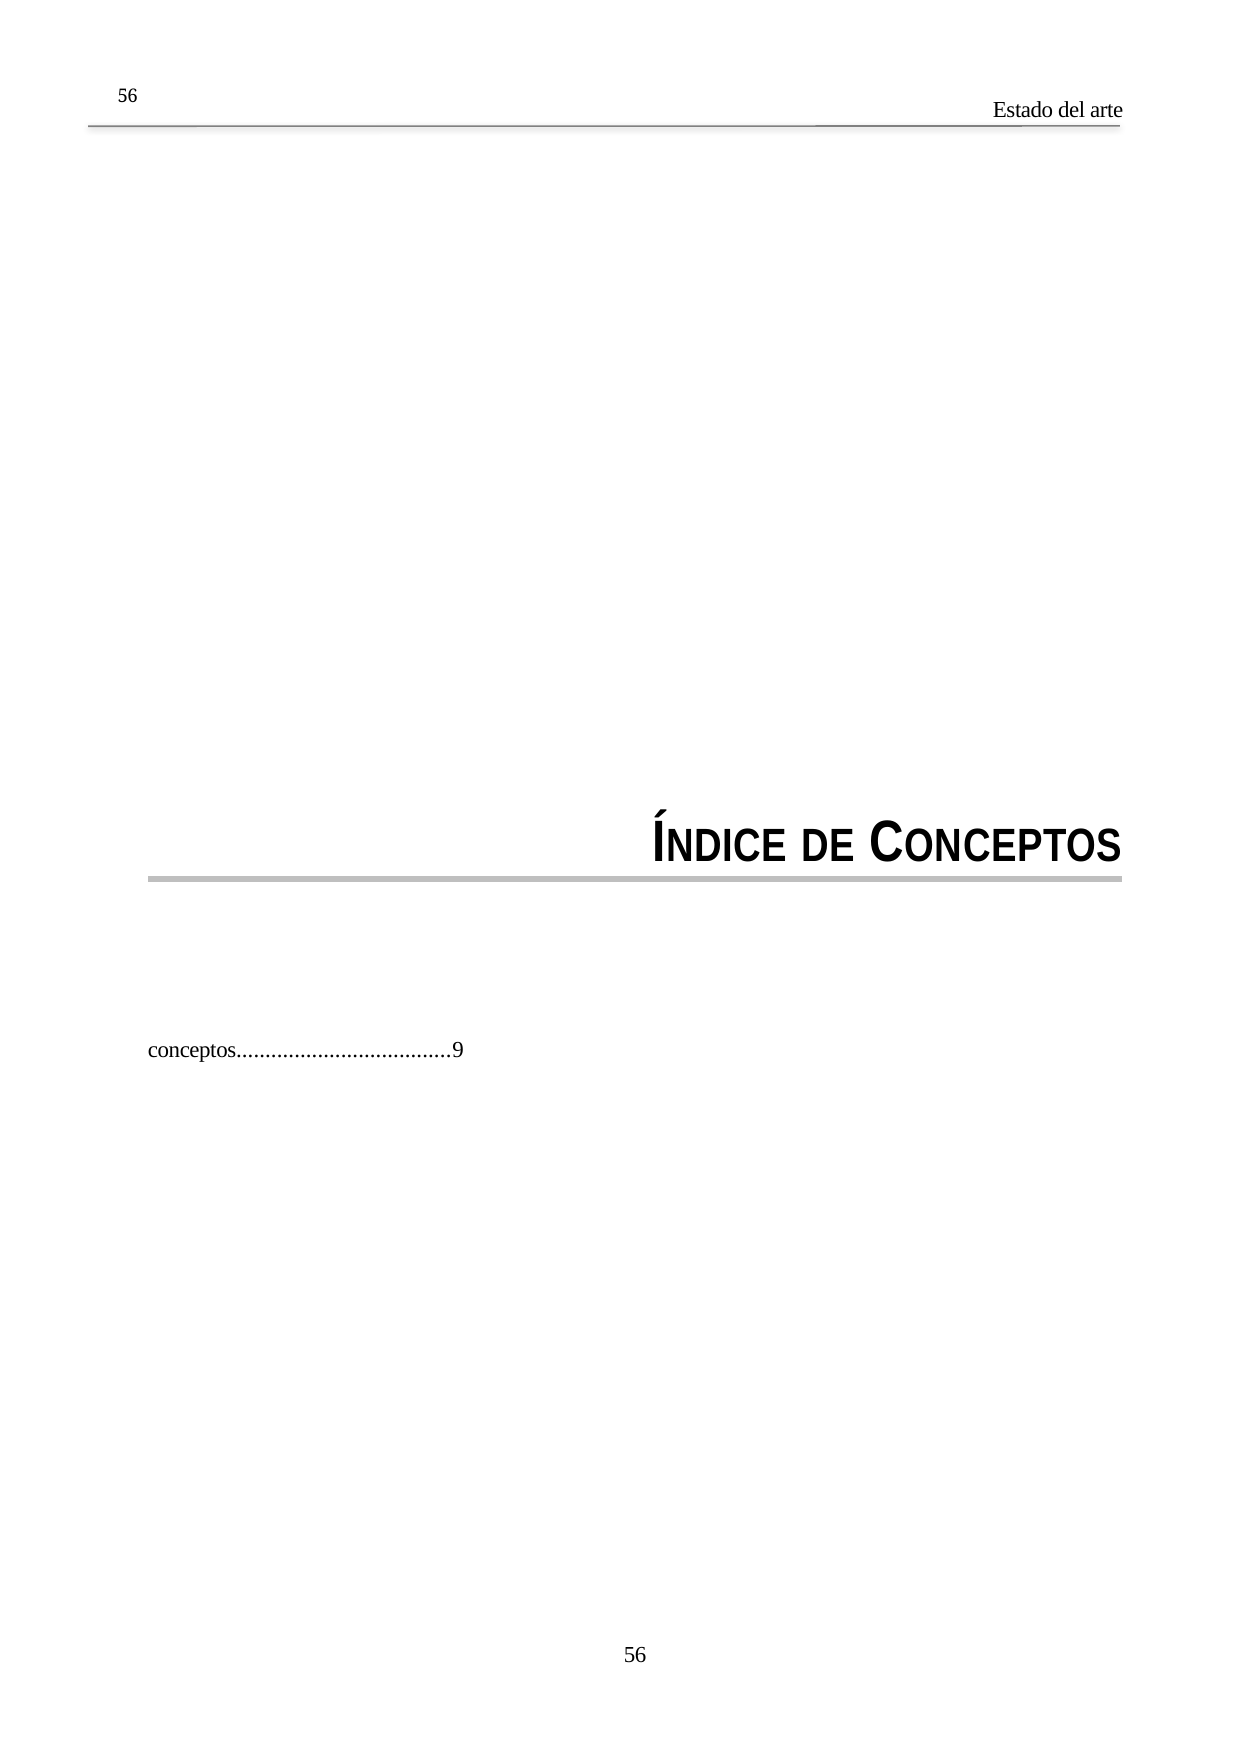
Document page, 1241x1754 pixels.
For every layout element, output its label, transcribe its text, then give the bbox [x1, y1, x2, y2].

text conceptos 9 [148, 1036, 635, 1062]
subtitle Índice de Conceptos [148, 806, 1122, 876]
